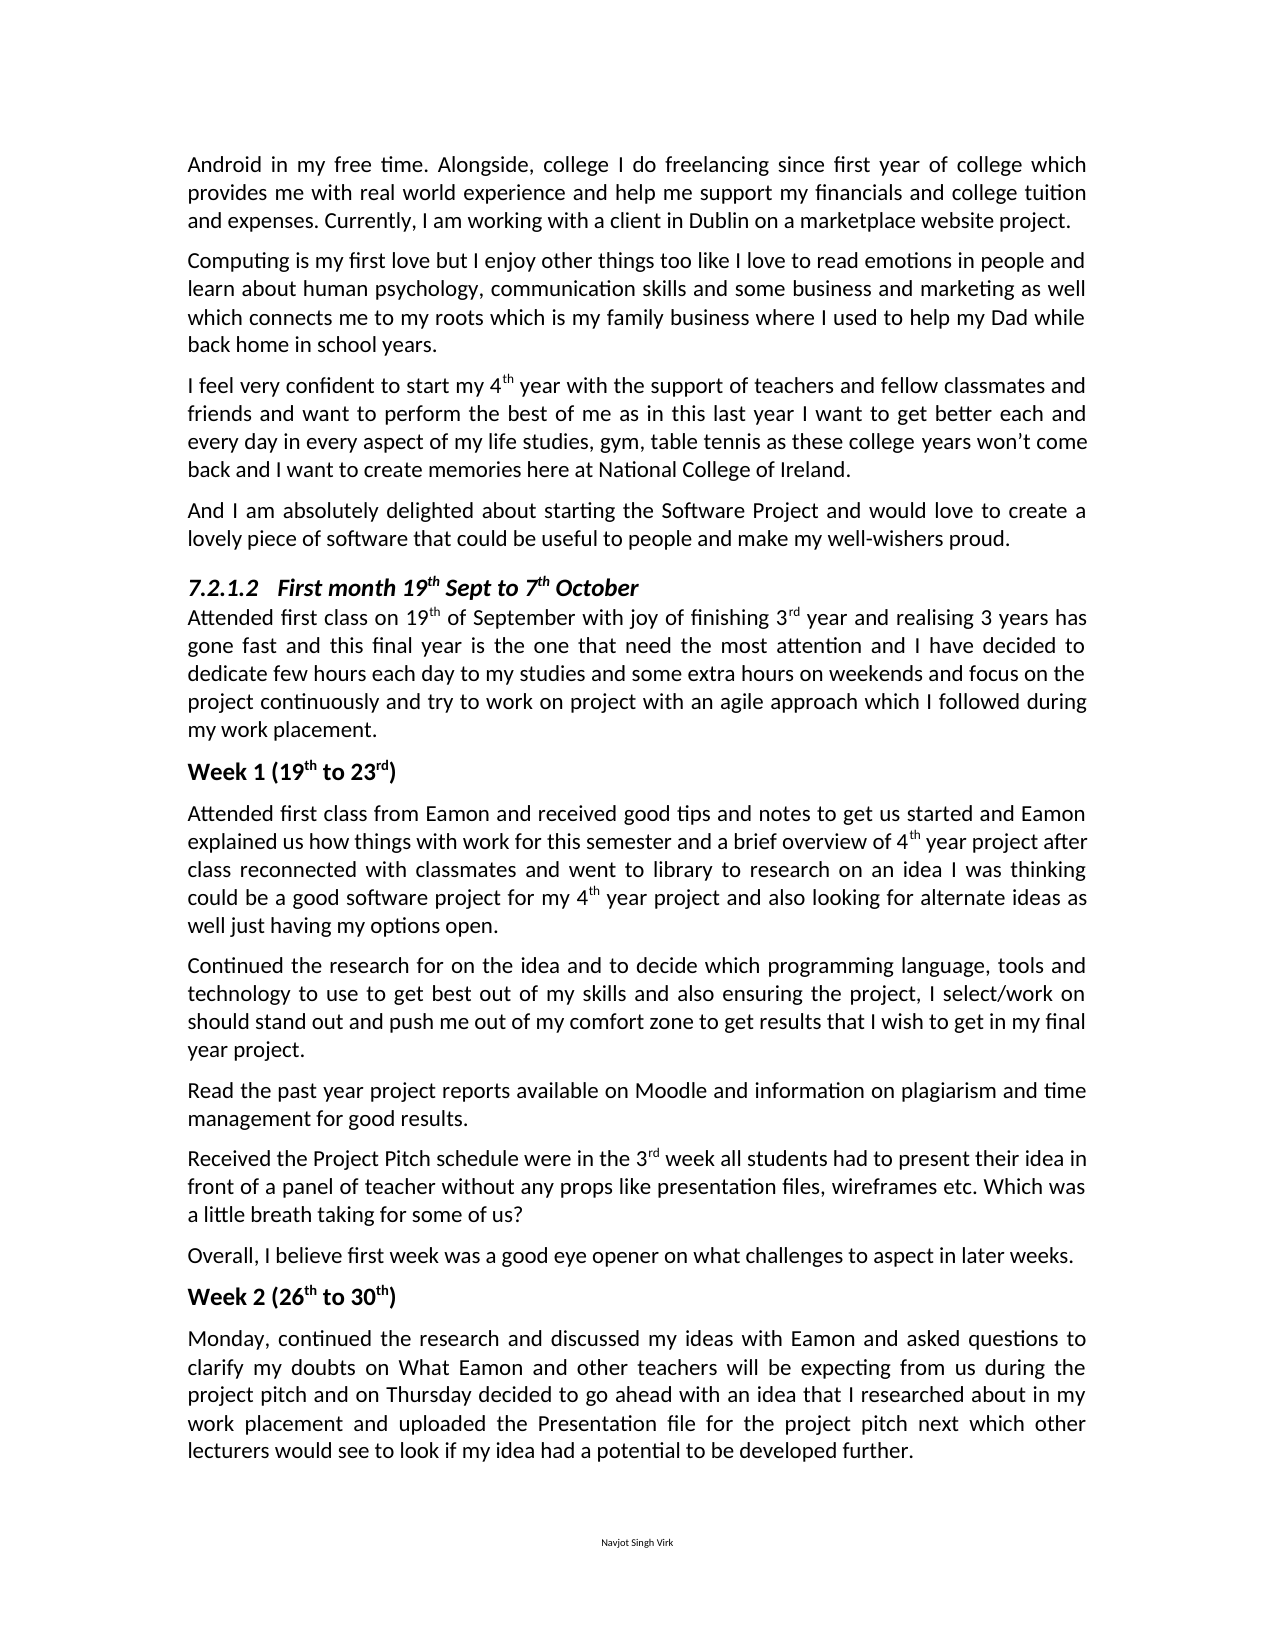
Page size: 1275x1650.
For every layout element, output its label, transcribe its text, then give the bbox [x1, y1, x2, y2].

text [187, 150, 1088, 234]
text Attended first class from Eamon and received good tips and notes to get us started and Eamon explained us how things with work for this semester and a brief overview of 4th year project after class reconnected with classmates and went to library to research on an idea I was thinking could be a good software project for my 4th year project and also looking for alternate ideas as well just having my options open. [187, 799, 1088, 939]
text Read the past year project reports available on Moodle and information on plagiarism and time management for good results. [187, 1076, 1088, 1132]
text Attended first class on 19th of September with joy of finishing 3rd year and realising 3 years has gone fast and this final year is the one that need the most attention and I have decided to dedicate few hours each day to my studies and some extra hours on weekends and focus on the project continuously and try to work on project with an agile approach which I followed during my work placement. [187, 603, 1088, 743]
text Week 1 (19th to 23rd) [187, 756, 1088, 786]
text Continued the research for on the idea and to decide which programming language, tools and technology to use to get best out of my skills and also ensuring the project, I select/work on should stand out and push me out of my comfort zone to get results that I wish to get in my final year project. [187, 951, 1088, 1063]
text Overall, I believe first week was a good eye opener on what challenges to aspect in later weeks. [187, 1241, 1088, 1269]
text Week 2 (26th to 30th) [187, 1282, 1088, 1312]
text Computing is my first love but I enjoy other things too like I love to read emotions in people and learn about human psychology, communication skills and some business and marketing as well which connects me to my roots which is my family business where I used to help my Dad while back home in school years. [187, 247, 1088, 359]
subtitle First month 19th Sept to 7th October [187, 573, 1088, 603]
text And I am absolutely delighted about starting the Software Project and would love to create a lovely piece of software that could be useful to people and make my well-wishers proud. [187, 496, 1088, 552]
text Monday, continued the research and discussed my ideas with Eamon and asked questions to clarify my doubts on What Eamon and other teachers will be expecting from us during the project pitch and on Thursday decided to go ahead with an idea that I researched about in my work placement and uploaded the Presentation file for the project pitch next which other lecturers would see to look if my idea had a potential to be developed further. [187, 1324, 1088, 1465]
text I feel very confident to start my 4th year with the support of teachers and fellow classmates and friends and want to perform the best of me as in this last year I want to get better each and every day in every aspect of my life studies, gym, table tennis as these college years won’t come back and I want to create memories here at National College of Ireland. [187, 371, 1088, 483]
text Received the Project Pitch schedule were in the 3rd week all students had to present their idea in front of a panel of teacher without any props like presentation files, wireframes etc. Which was a little breath taking for some of us? [187, 1144, 1088, 1228]
